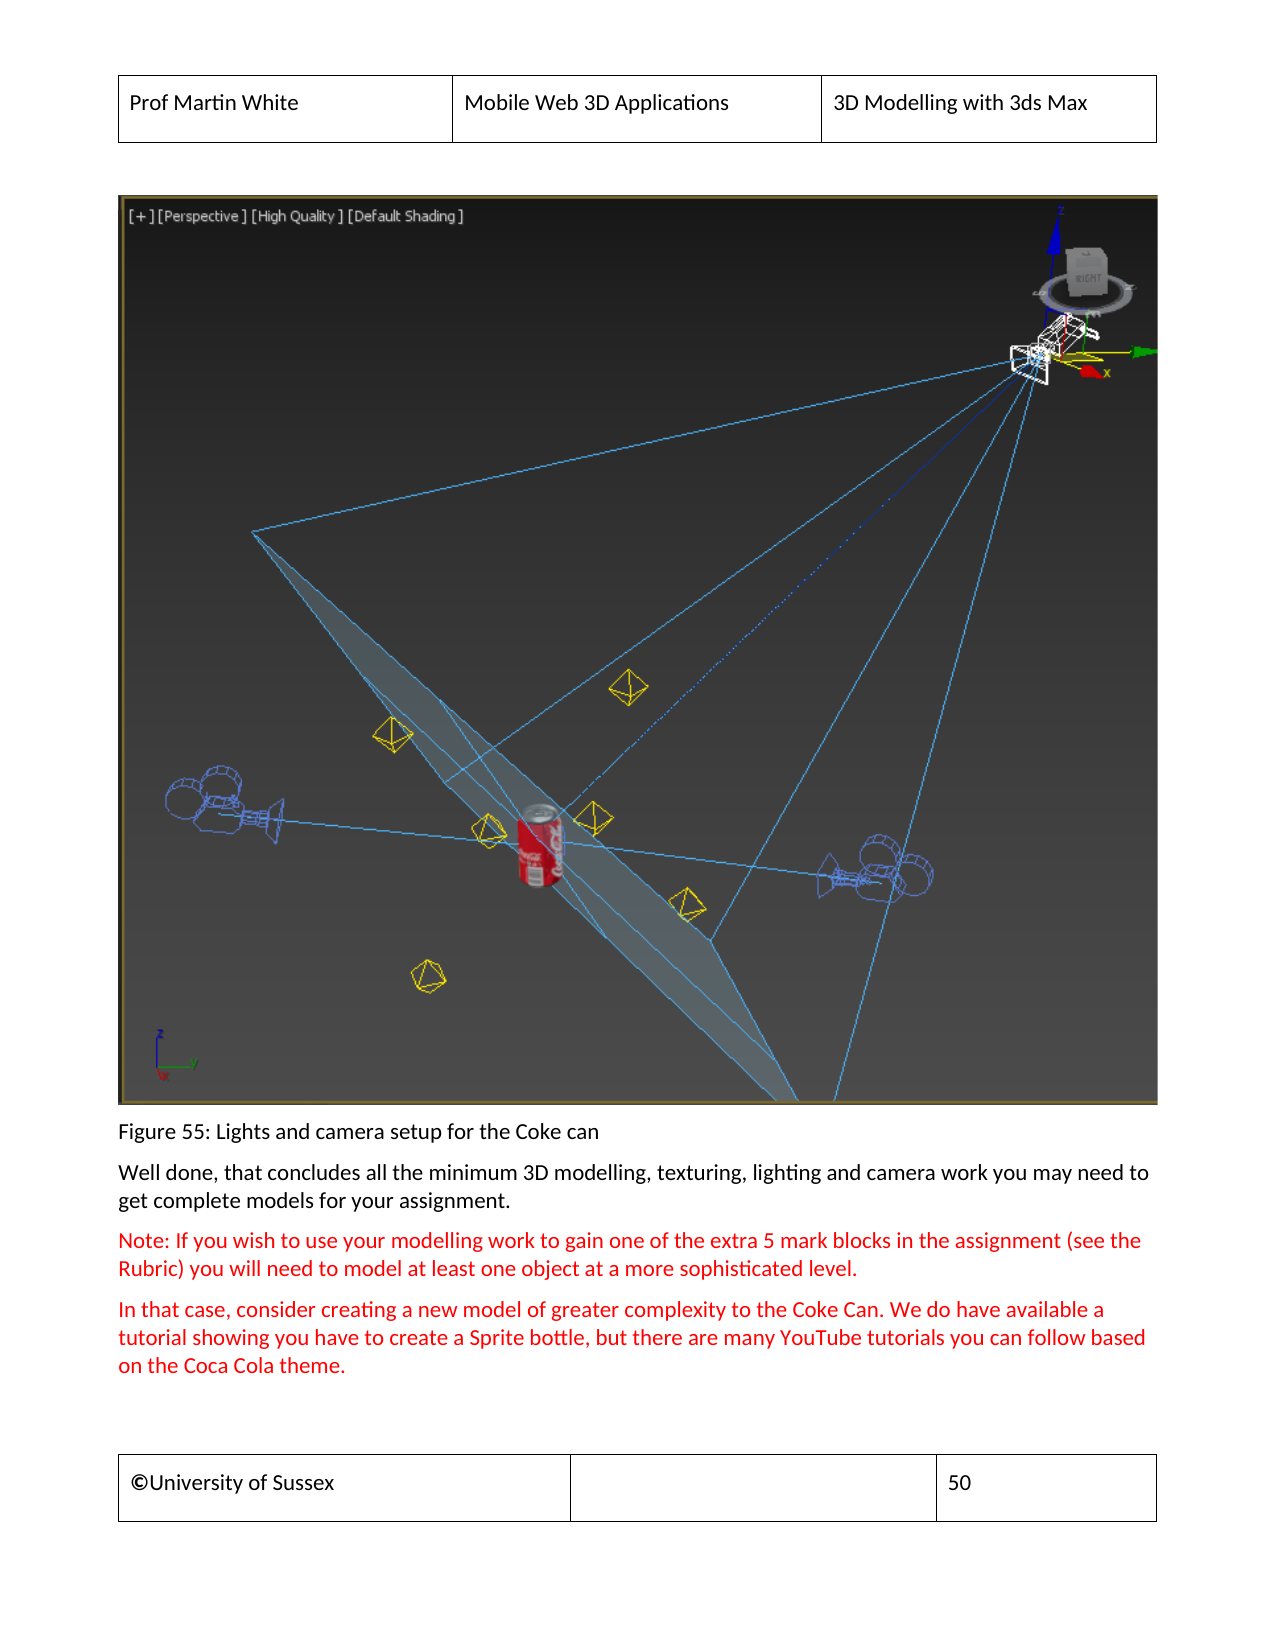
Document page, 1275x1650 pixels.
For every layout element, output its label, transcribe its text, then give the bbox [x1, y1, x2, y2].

text In that case, consider creating a new model of greater complexity to the Coke Can. We do have available a tutorial showing you have to create a Sprite bottle, but there are many YouTube tutorials you can follow based on the Coca Cola theme. [118, 1295, 1157, 1379]
picture [118, 195, 1158, 1105]
text Well done, that concludes all the minimum 3D modelling, texturing, lighting and camera work you may need to get complete models for your assignment. [118, 1158, 1157, 1214]
text Note: If you wish to use your modelling work to gain one of the extra 5 mark blocks in the assignment (see the Rubric) you will need to model at least one object at a more sophisticated level. [118, 1226, 1157, 1282]
text Figure 55: Lights and camera setup for the Coke can [118, 1117, 1157, 1145]
